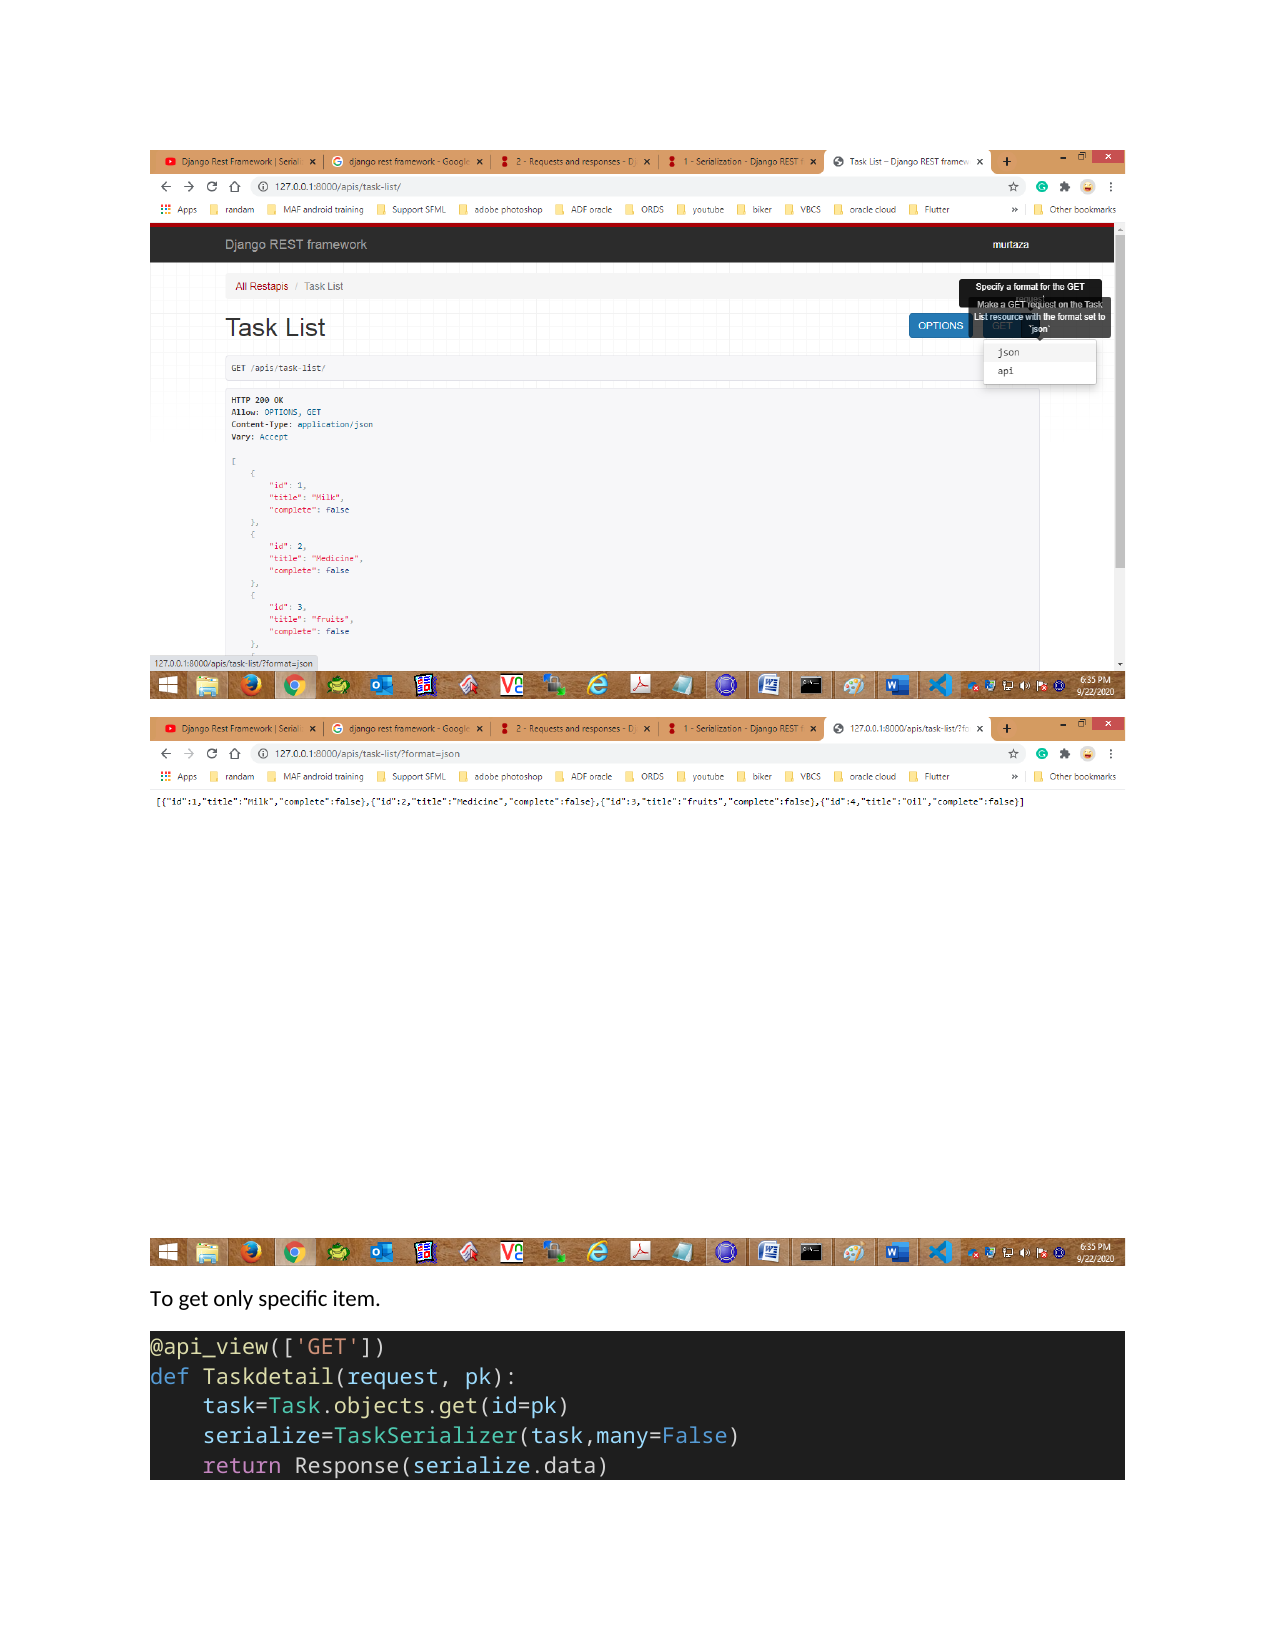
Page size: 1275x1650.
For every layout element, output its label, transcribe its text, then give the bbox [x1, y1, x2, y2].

text serialize=TaskSerializer(task,many=False) [150, 1420, 1125, 1450]
text return Response(serialize.data) [150, 1450, 1125, 1480]
text @api_view(['GET']) [150, 1331, 1125, 1361]
text def Taskdetail(request, pk): [150, 1361, 1125, 1390]
picture [150, 717, 1125, 1266]
picture [150, 150, 1125, 699]
text task=Task.objects.get(id=pk) [150, 1390, 1125, 1420]
text To get only specific item. [150, 1284, 1125, 1312]
